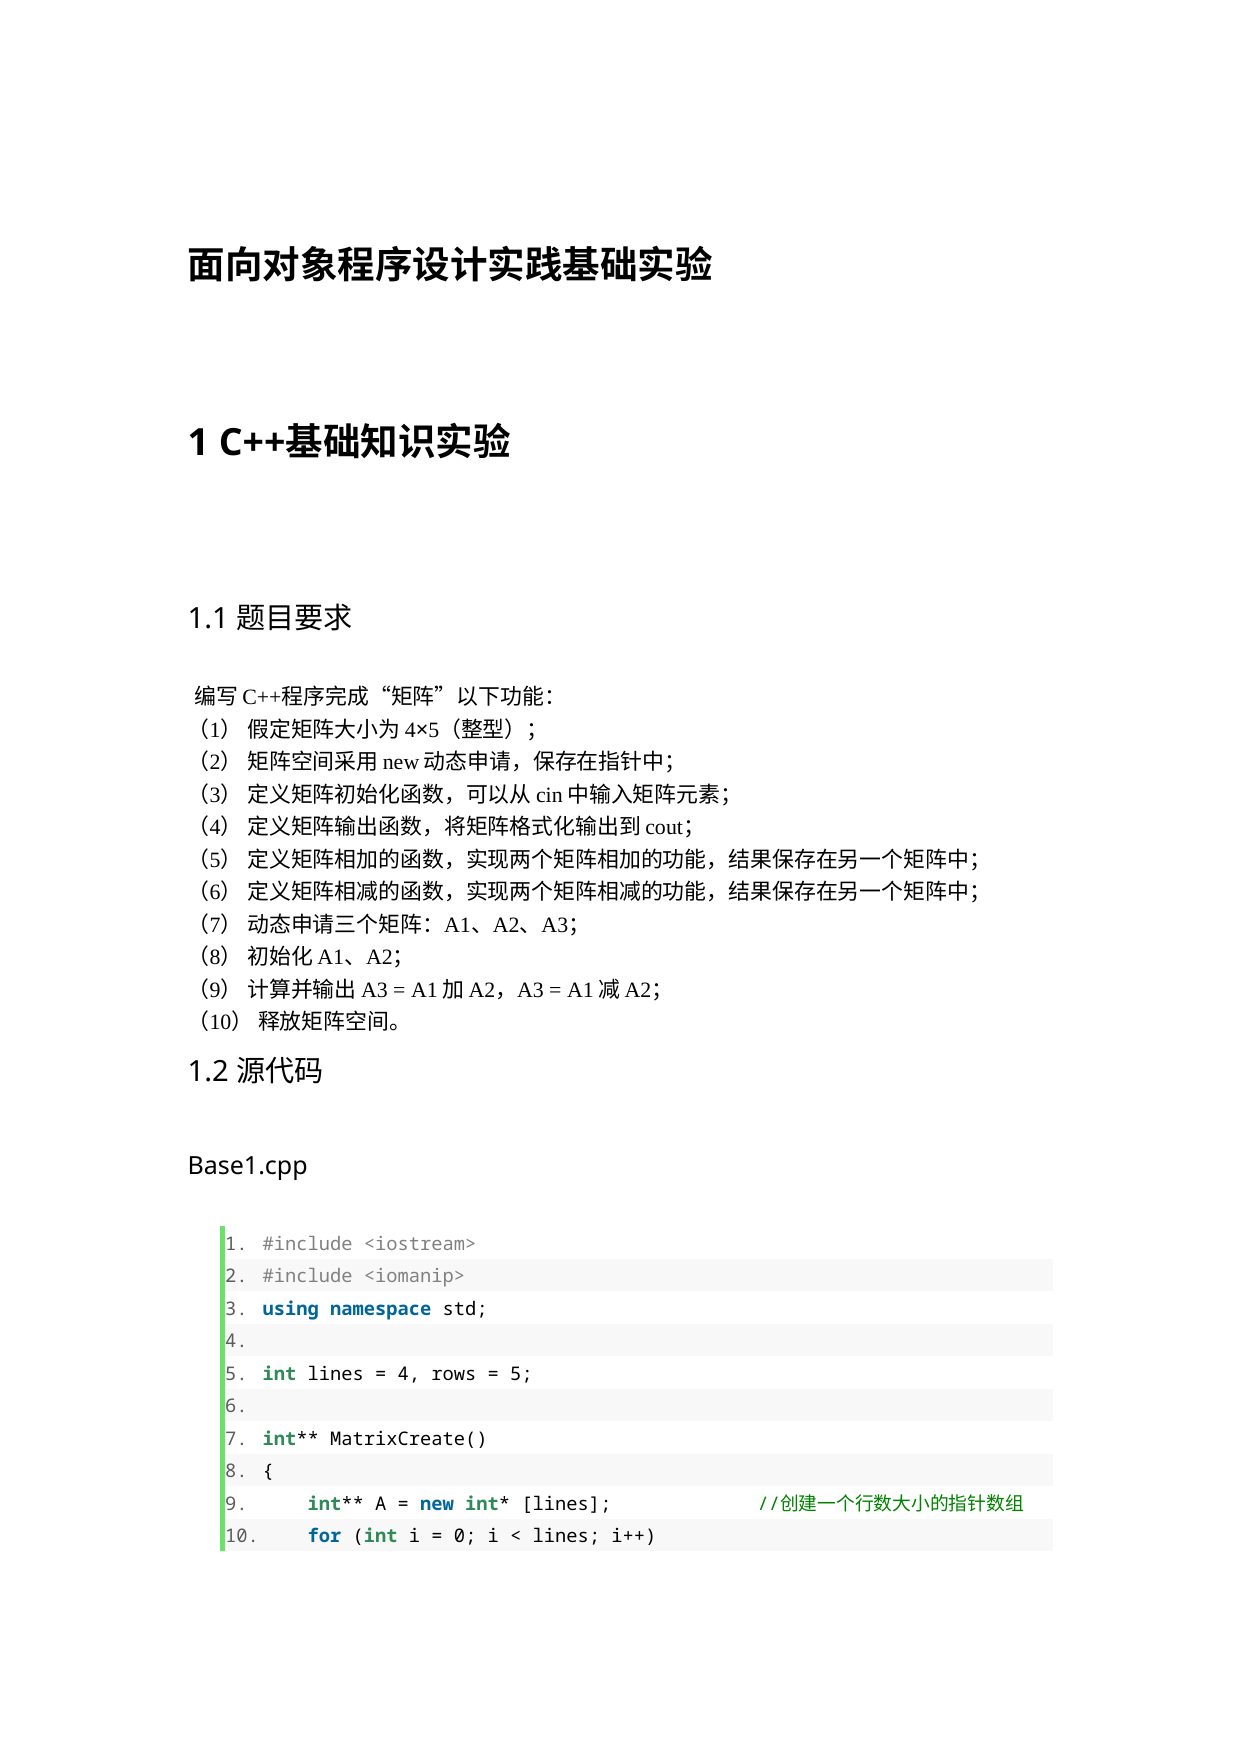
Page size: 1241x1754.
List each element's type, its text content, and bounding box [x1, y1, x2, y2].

subtitle 1.2 源代码 [187, 1036, 1053, 1101]
text （9） 计算并输出A3 = A1加A2，A3 = A1减A2； [187, 971, 1053, 1004]
list #include <iomanip> [225, 1259, 1053, 1291]
text （4） 定义矩阵输出函数，将矩阵格式化输出到cout； [187, 809, 1053, 841]
text （2） 矩阵空间采用new动态申请，保存在指针中； [187, 744, 1053, 776]
text （8） 初始化A1、A2； [187, 939, 1053, 971]
text （7） 动态申请三个矩阵：A1、A2、A3； [187, 906, 1053, 939]
text （10） 释放矩阵空间。 [187, 1004, 1053, 1036]
subtitle Base1.cpp [187, 1132, 1053, 1197]
list using namespace std; [225, 1291, 1053, 1324]
list int** MatrixCreate() [225, 1421, 1053, 1454]
text （6） 定义矩阵相减的函数，实现两个矩阵相减的功能，结果保存在另一个矩阵中； [187, 874, 1053, 906]
list for (int i = 0; i < lines; i++) [225, 1519, 1053, 1551]
subtitle 1.1 题目要求 [187, 583, 1053, 648]
subtitle 面向对象程序设计实践基础实验 [187, 230, 1053, 295]
list #include <iostream> [225, 1226, 1053, 1259]
text （1） 假定矩阵大小为4×5（整型）； [187, 711, 1053, 744]
text （5） 定义矩阵相加的函数，实现两个矩阵相加的功能，结果保存在另一个矩阵中； [187, 841, 1053, 874]
list int lines = 4, rows = 5; [225, 1356, 1053, 1389]
list { [225, 1454, 1053, 1486]
list int** A = new int* [lines]; //创建一个行数大小的指针数组 [225, 1486, 1053, 1519]
text 编写C++程序完成“矩阵”以下功能： [187, 679, 1053, 711]
text （3） 定义矩阵初始化函数，可以从cin中输入矩阵元素； [187, 776, 1053, 809]
subtitle 1 C++基础知识实验 [187, 407, 1053, 472]
